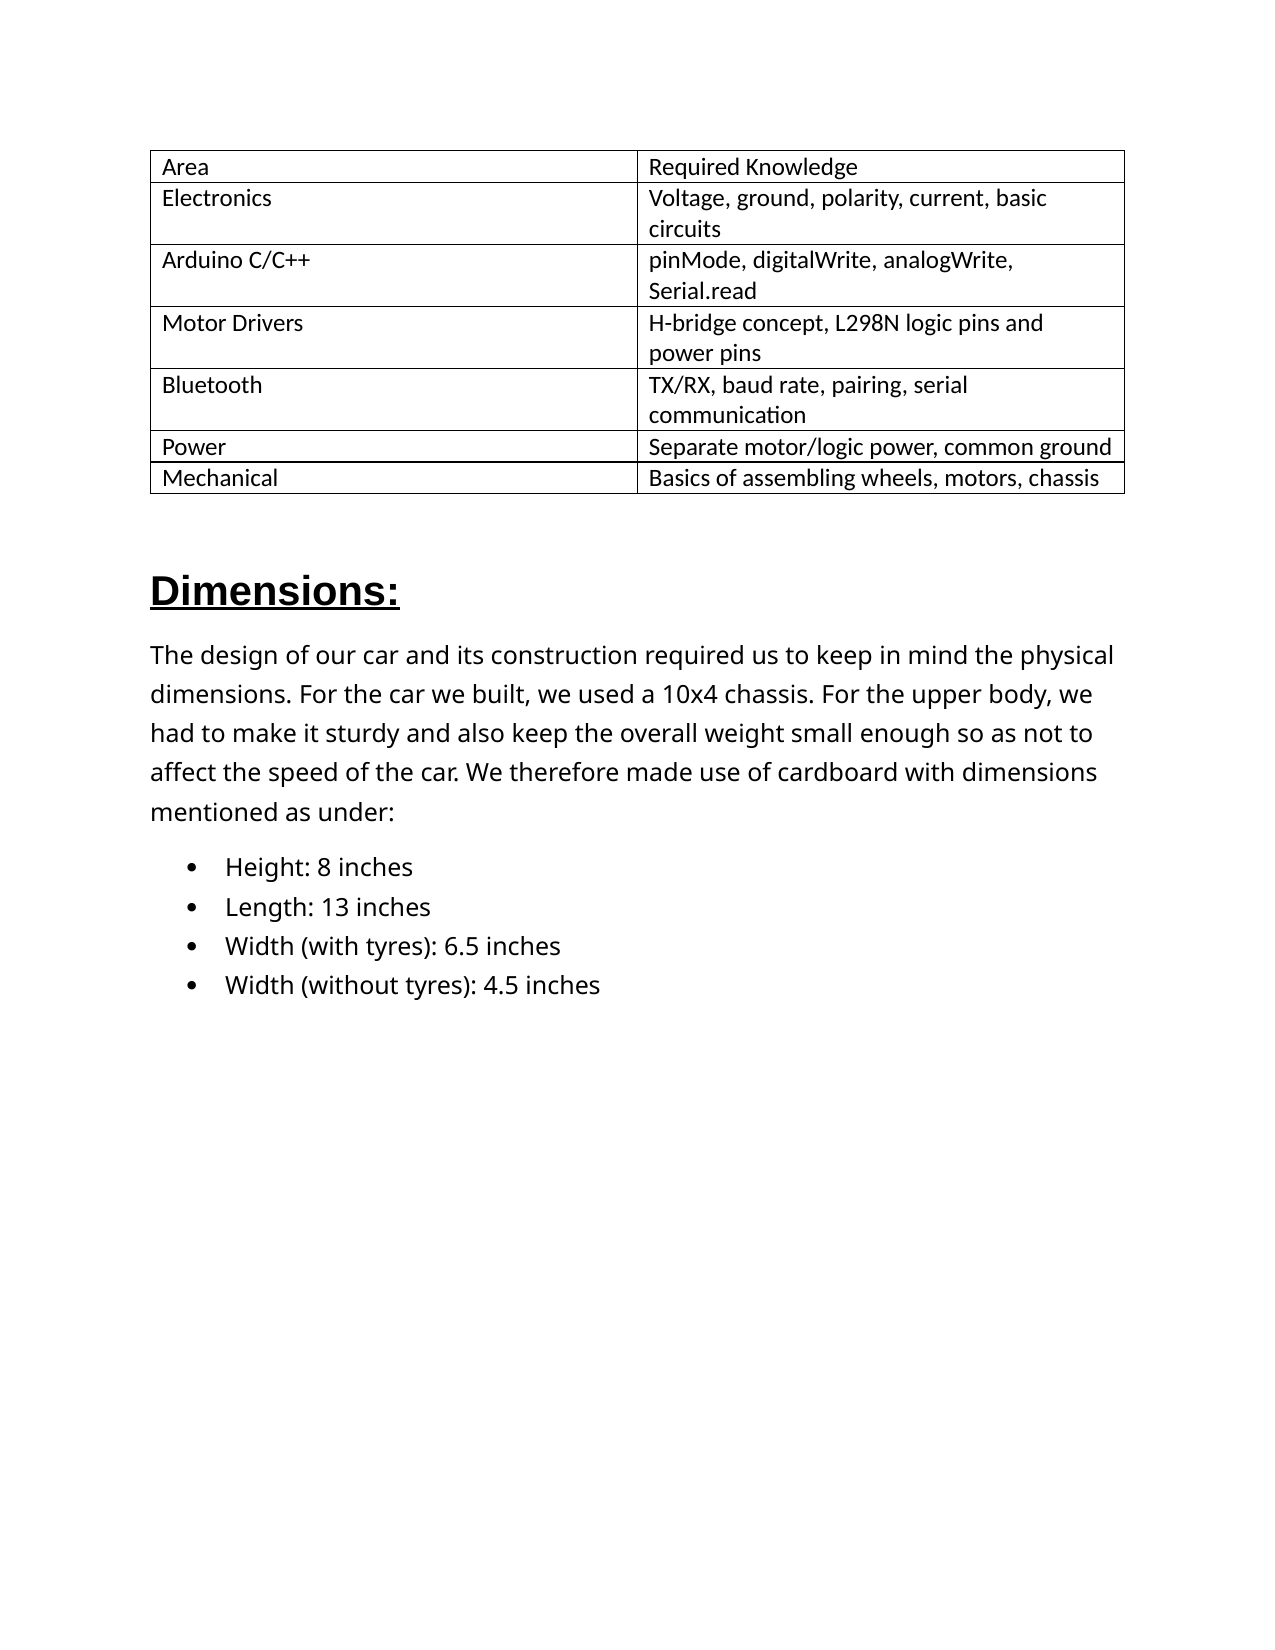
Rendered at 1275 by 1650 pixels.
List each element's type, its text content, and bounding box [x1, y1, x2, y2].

table_cell Voltage, ground, polarity, current, basic circuits [638, 183, 1124, 244]
table_cell Motor Drivers [151, 307, 637, 368]
table_header Area [151, 151, 637, 182]
text The design of our car and its construction required us to keep in mind the physical dimensions. For the car we built, we used a 10x4 chassis. For the upper body, we had to make it sturdy and also keep the overall weight small enough so as not to affect the speed of the car. We therefore made use of cardboard with dimensions mentioned as under: [150, 638, 1125, 828]
list Width (with tyres): 6.5 inches [187, 928, 1125, 962]
table_cell H-bridge concept, L298N logic pins and power pins [638, 307, 1124, 368]
table_cell Electronics [151, 183, 637, 244]
list Width (without tyres): 4.5 inches [187, 968, 1125, 1002]
table_cell Separate motor/logic power, common ground [638, 431, 1124, 461]
list Length: 13 inches [187, 889, 1125, 923]
list Height: 8 inches [187, 850, 1125, 884]
table_cell pinMode, digitalWrite, analogWrite, Serial.read [638, 245, 1124, 306]
table_cell Power [151, 431, 637, 461]
table_cell TX/RX, baud rate, pairing, serial communication [638, 369, 1124, 430]
table_cell Arduino C/C++ [151, 245, 637, 306]
table_header Required Knowledge [638, 151, 1124, 182]
table_cell Basics of assembling wheels, motors, chassis [638, 463, 1124, 493]
table_cell Mechanical [151, 463, 637, 493]
text Dimensions: [150, 566, 1125, 614]
table_cell Bluetooth [151, 369, 637, 430]
